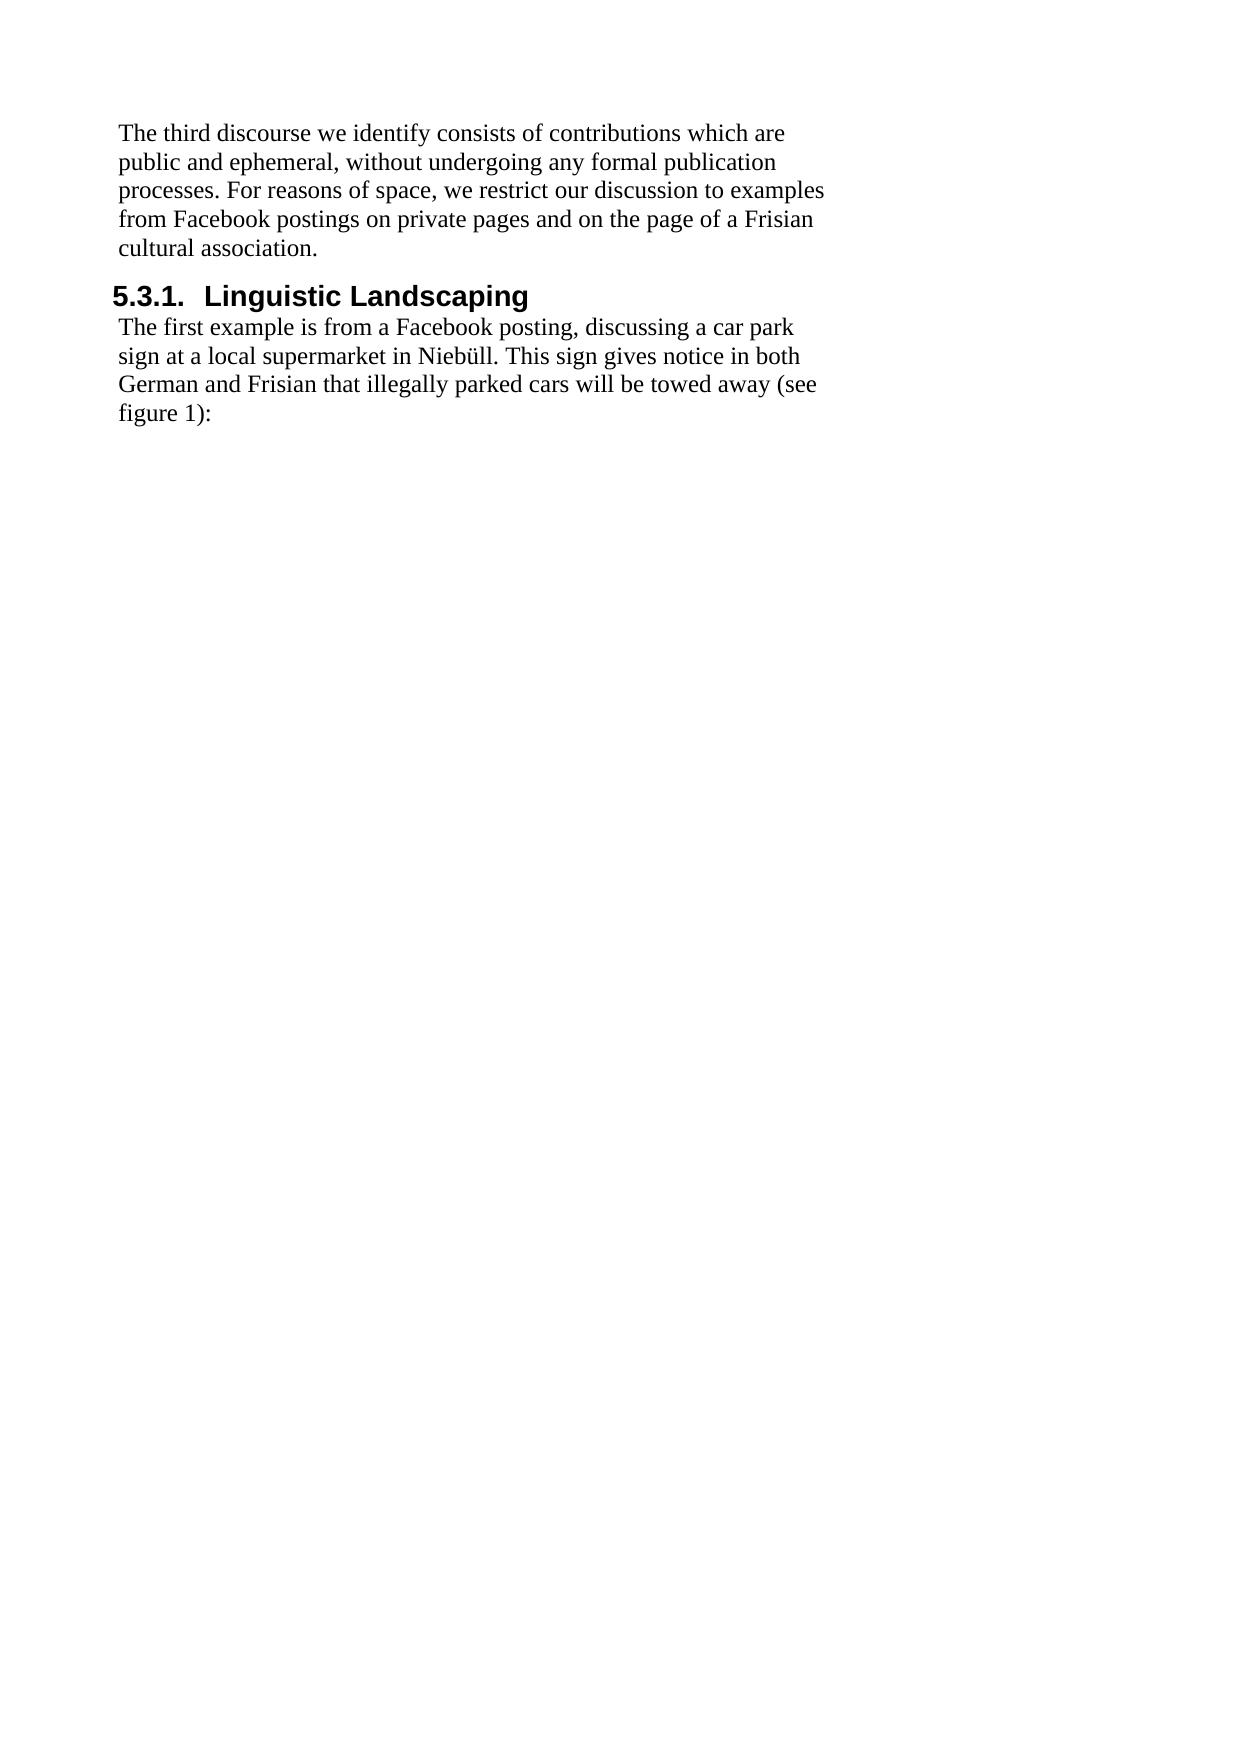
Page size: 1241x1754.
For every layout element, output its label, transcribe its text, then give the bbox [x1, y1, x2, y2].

text The first example is from a Facebook posting, discussing a car park sign at a local supermarket in Niebüll. This sign gives notice in both German and Frisian that illegally parked cars will be towed away (see figure 1): [118, 312, 827, 427]
text Linguistic Landscaping [185, 278, 827, 312]
text The third discourse we identify consists of contributions which are public and ephemeral, without undergoing any formal publication processes. For reasons of space, we restrict our discussion to examples from Facebook postings on private pages and on the page of a Frisian cultural association. [118, 118, 827, 262]
